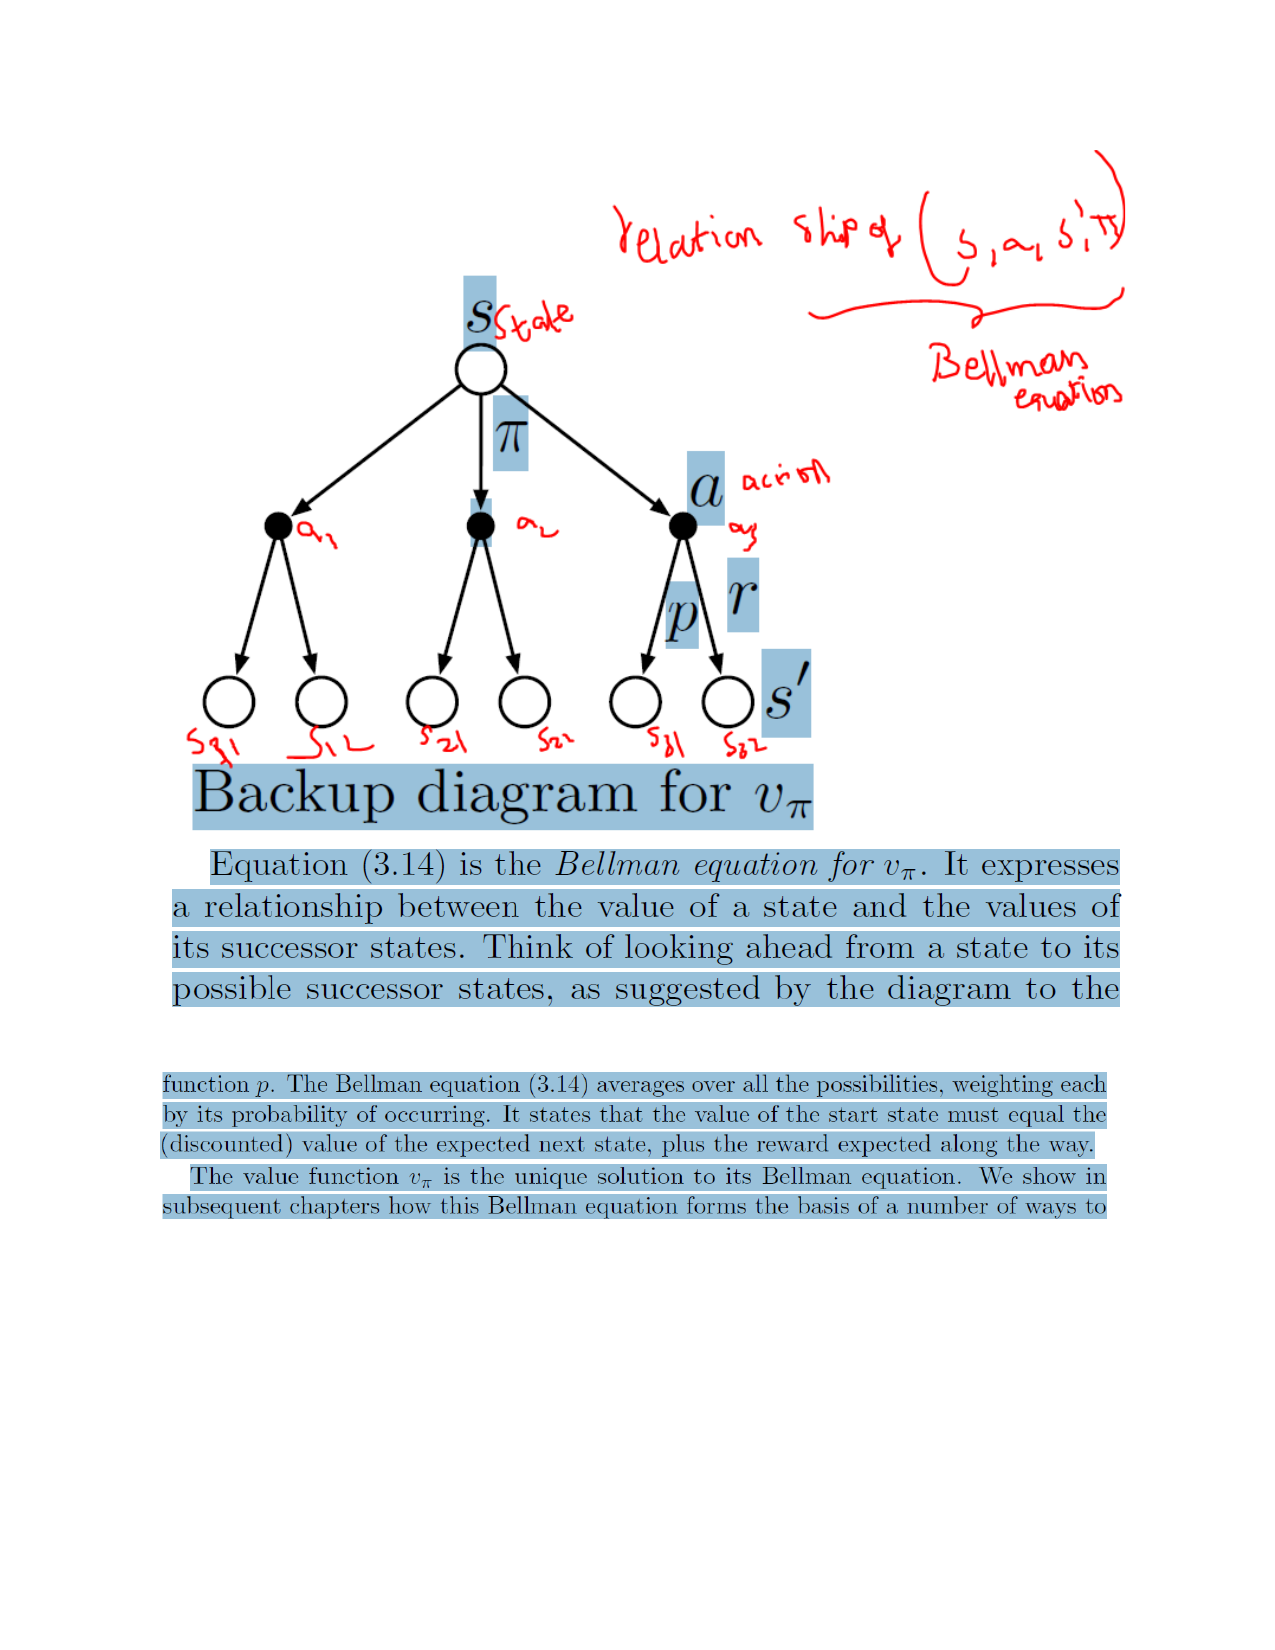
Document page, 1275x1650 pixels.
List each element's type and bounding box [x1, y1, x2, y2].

picture [150, 1072, 1125, 1219]
picture [150, 150, 1125, 848]
picture [150, 849, 1125, 1007]
